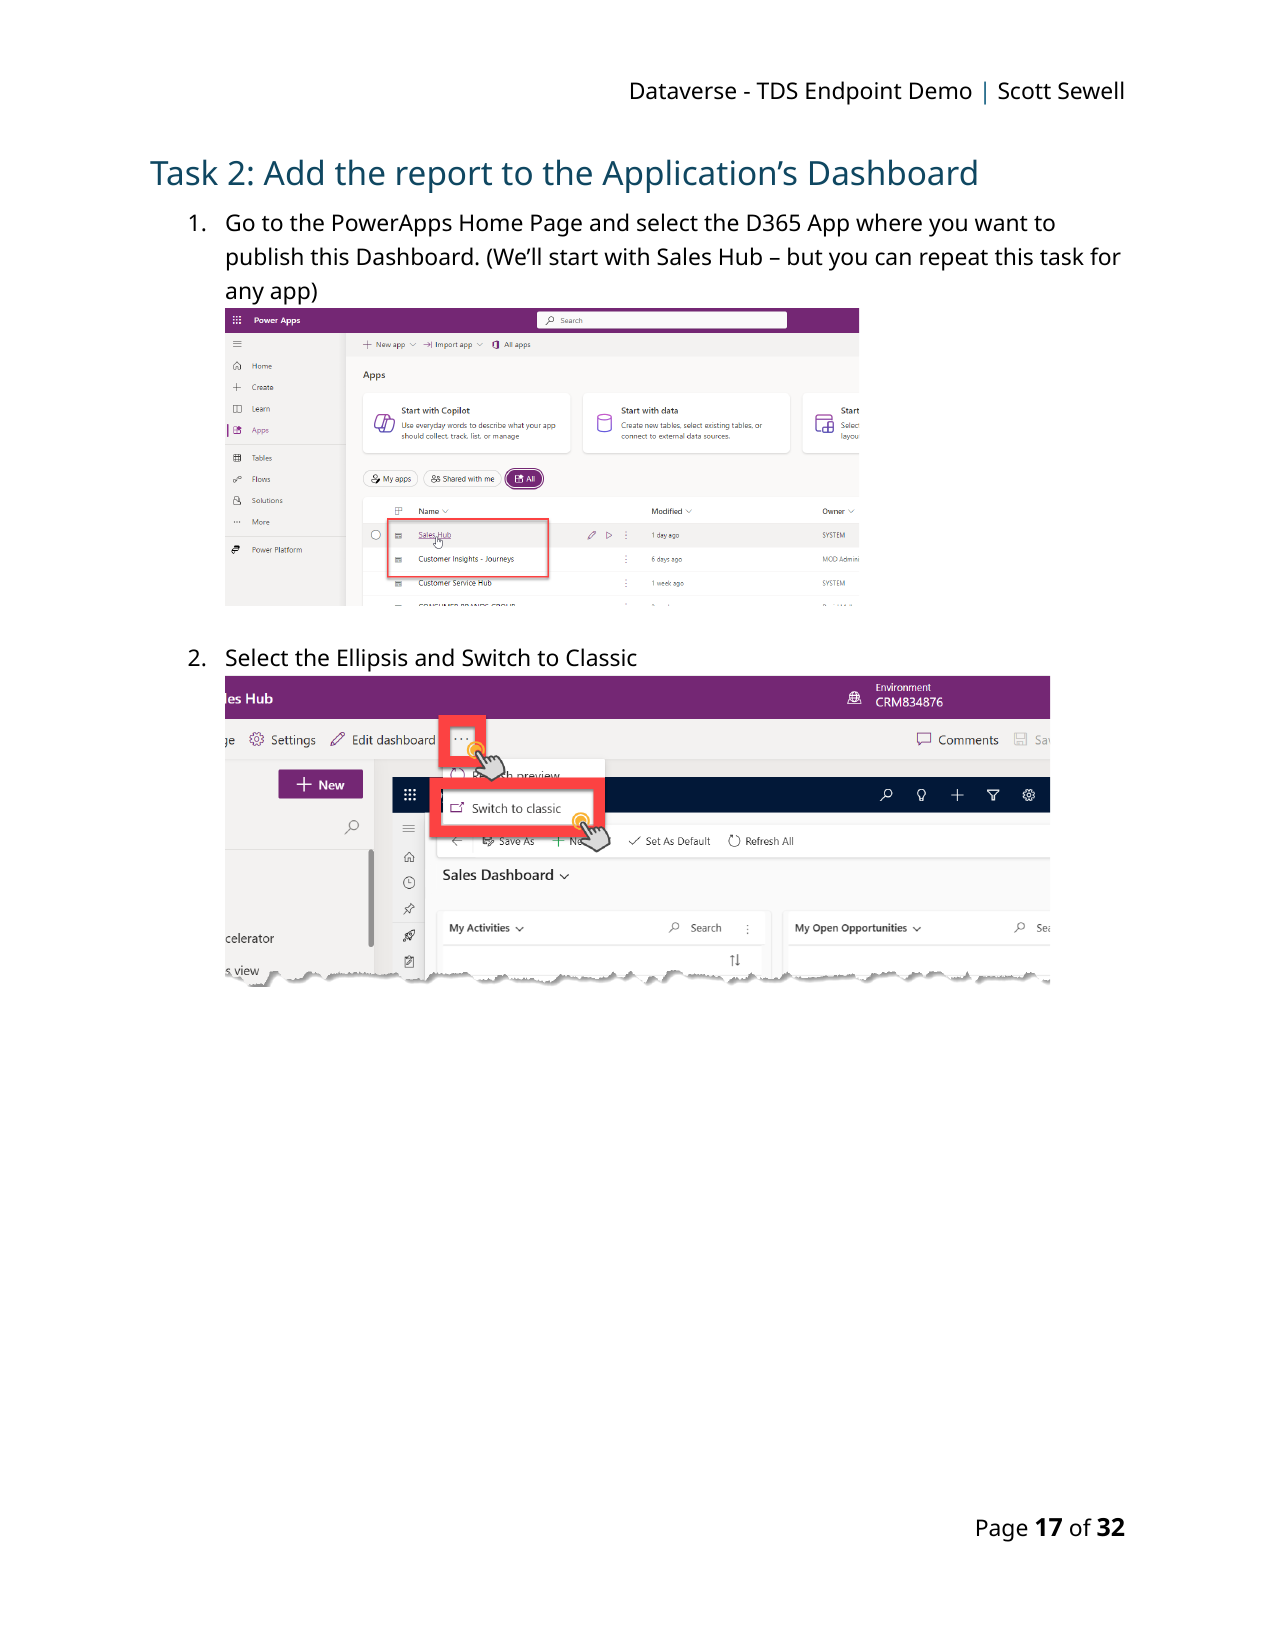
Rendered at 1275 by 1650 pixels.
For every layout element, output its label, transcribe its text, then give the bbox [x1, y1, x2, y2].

subtitle Task 2: Add the report to the Application’s Dashboard [150, 150, 1125, 195]
picture [225, 675, 1050, 987]
picture [225, 308, 860, 606]
